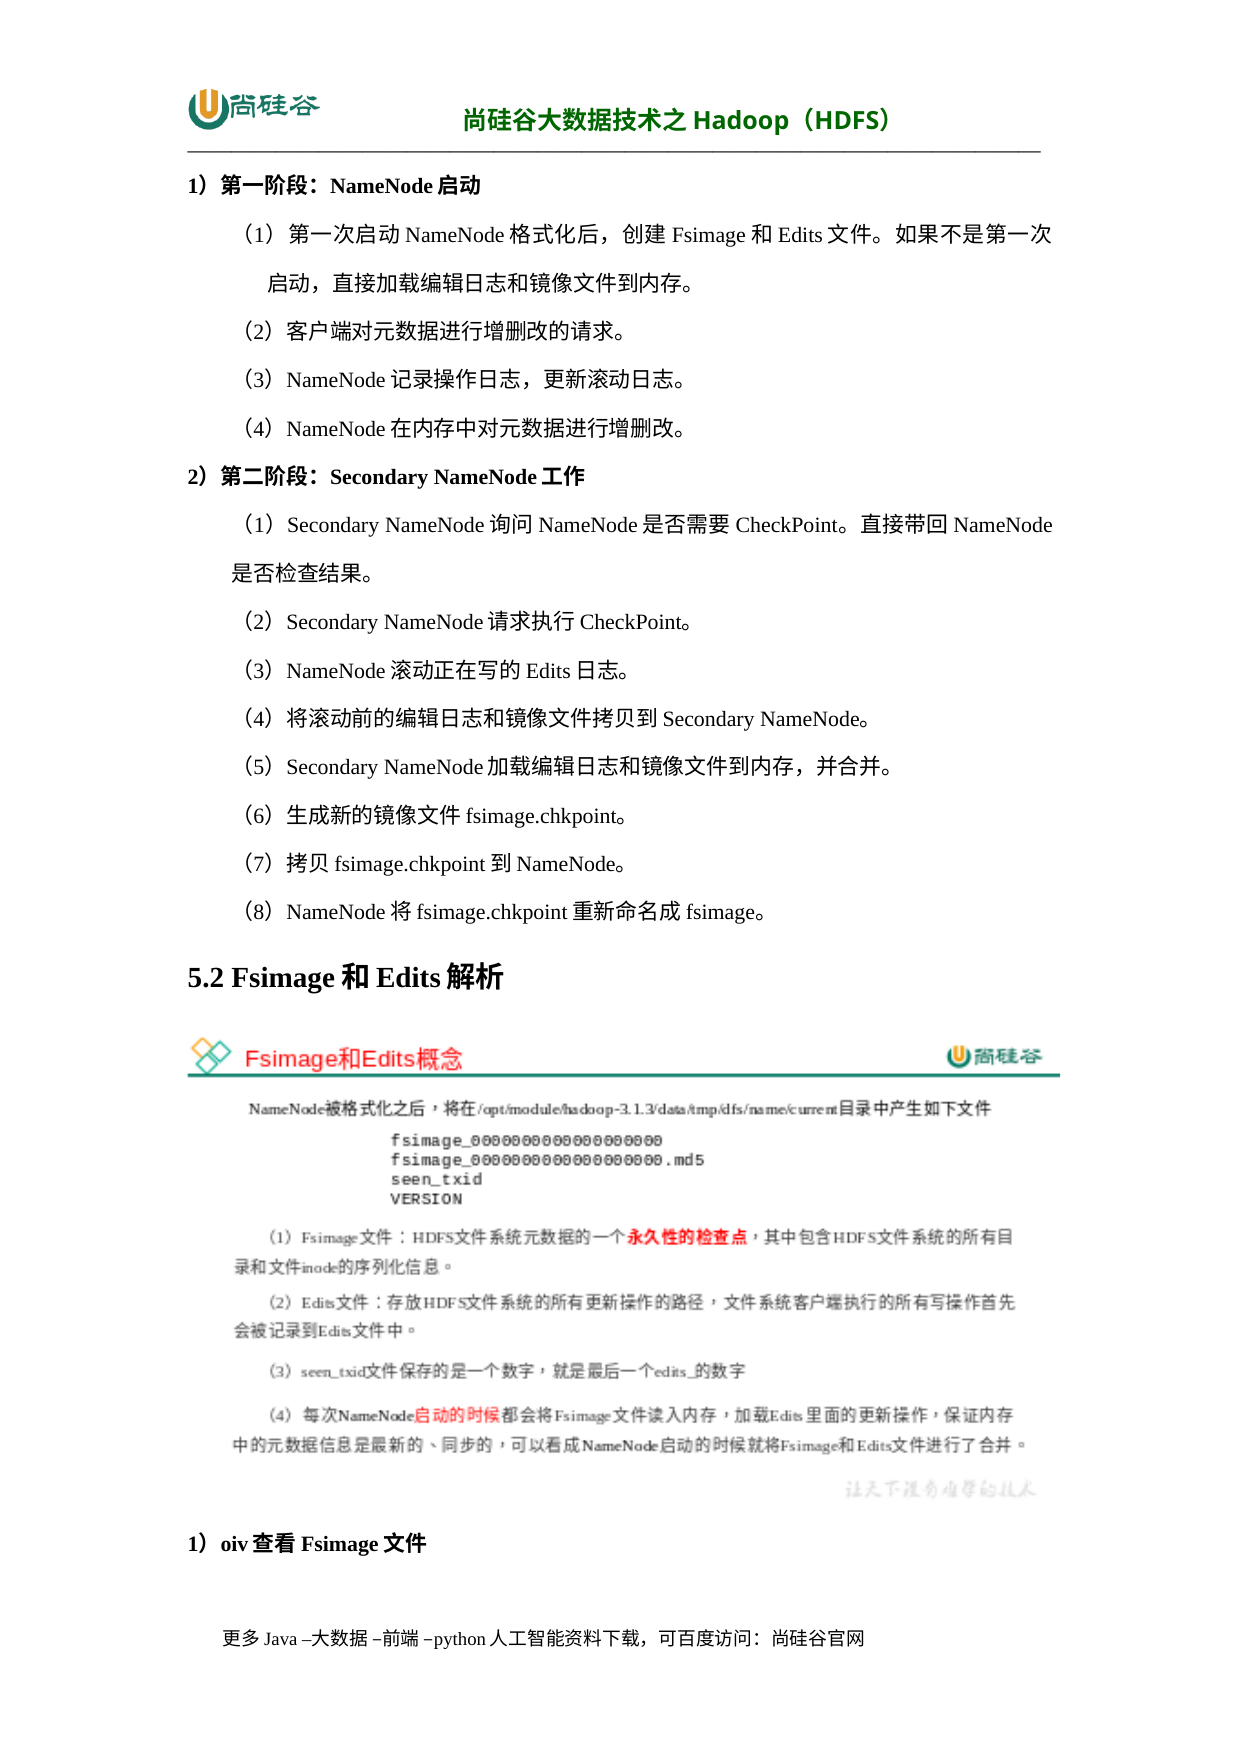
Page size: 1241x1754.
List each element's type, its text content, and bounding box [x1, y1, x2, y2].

list （4）NameNode在内存中对元数据进行增删改。 [231, 410, 1053, 443]
list （2）Secondary NameNode请求执行CheckPoint。 [231, 604, 1053, 636]
list 2）第二阶段：Secondary NameNode工作 [187, 458, 1053, 491]
subtitle 5.2 Fsimage和Edits解析 [187, 942, 1053, 1007]
list （2）客户端对元数据进行增删改的请求。 [231, 313, 1053, 346]
list 1）第一阶段：NameNode启动 [187, 168, 1053, 201]
list （3）NameNode滚动正在写的Edits日志。 [231, 652, 1053, 685]
list （8）NameNode将fsimage.chkpoint重新命名成fsimage。 [231, 894, 1053, 926]
list （5）Secondary NameNode加载编辑日志和镜像文件到内存，并合并。 [231, 749, 1053, 781]
list （1）Secondary NameNode询问NameNode是否需要CheckPoint。直接带回NameNode是否检查结果。 [231, 507, 1053, 588]
list 1）oiv查看Fsimage文件 [187, 1525, 1053, 1558]
list （3）NameNode记录操作日志，更新滚动日志。 [231, 362, 1053, 394]
list （4）将滚动前的编辑日志和镜像文件拷贝到Secondary NameNode。 [231, 701, 1053, 733]
list （6）生成新的镜像文件fsimage.chkpoint。 [231, 797, 1053, 830]
list （7）拷贝fsimage.chkpoint到NameNode。 [231, 846, 1053, 878]
picture [187, 88, 320, 130]
list （1）第一次启动NameNode格式化后，创建Fsimage和Edits文件。如果不是第一次启动，直接加载编辑日志和镜像文件到内存。 [231, 216, 1053, 298]
